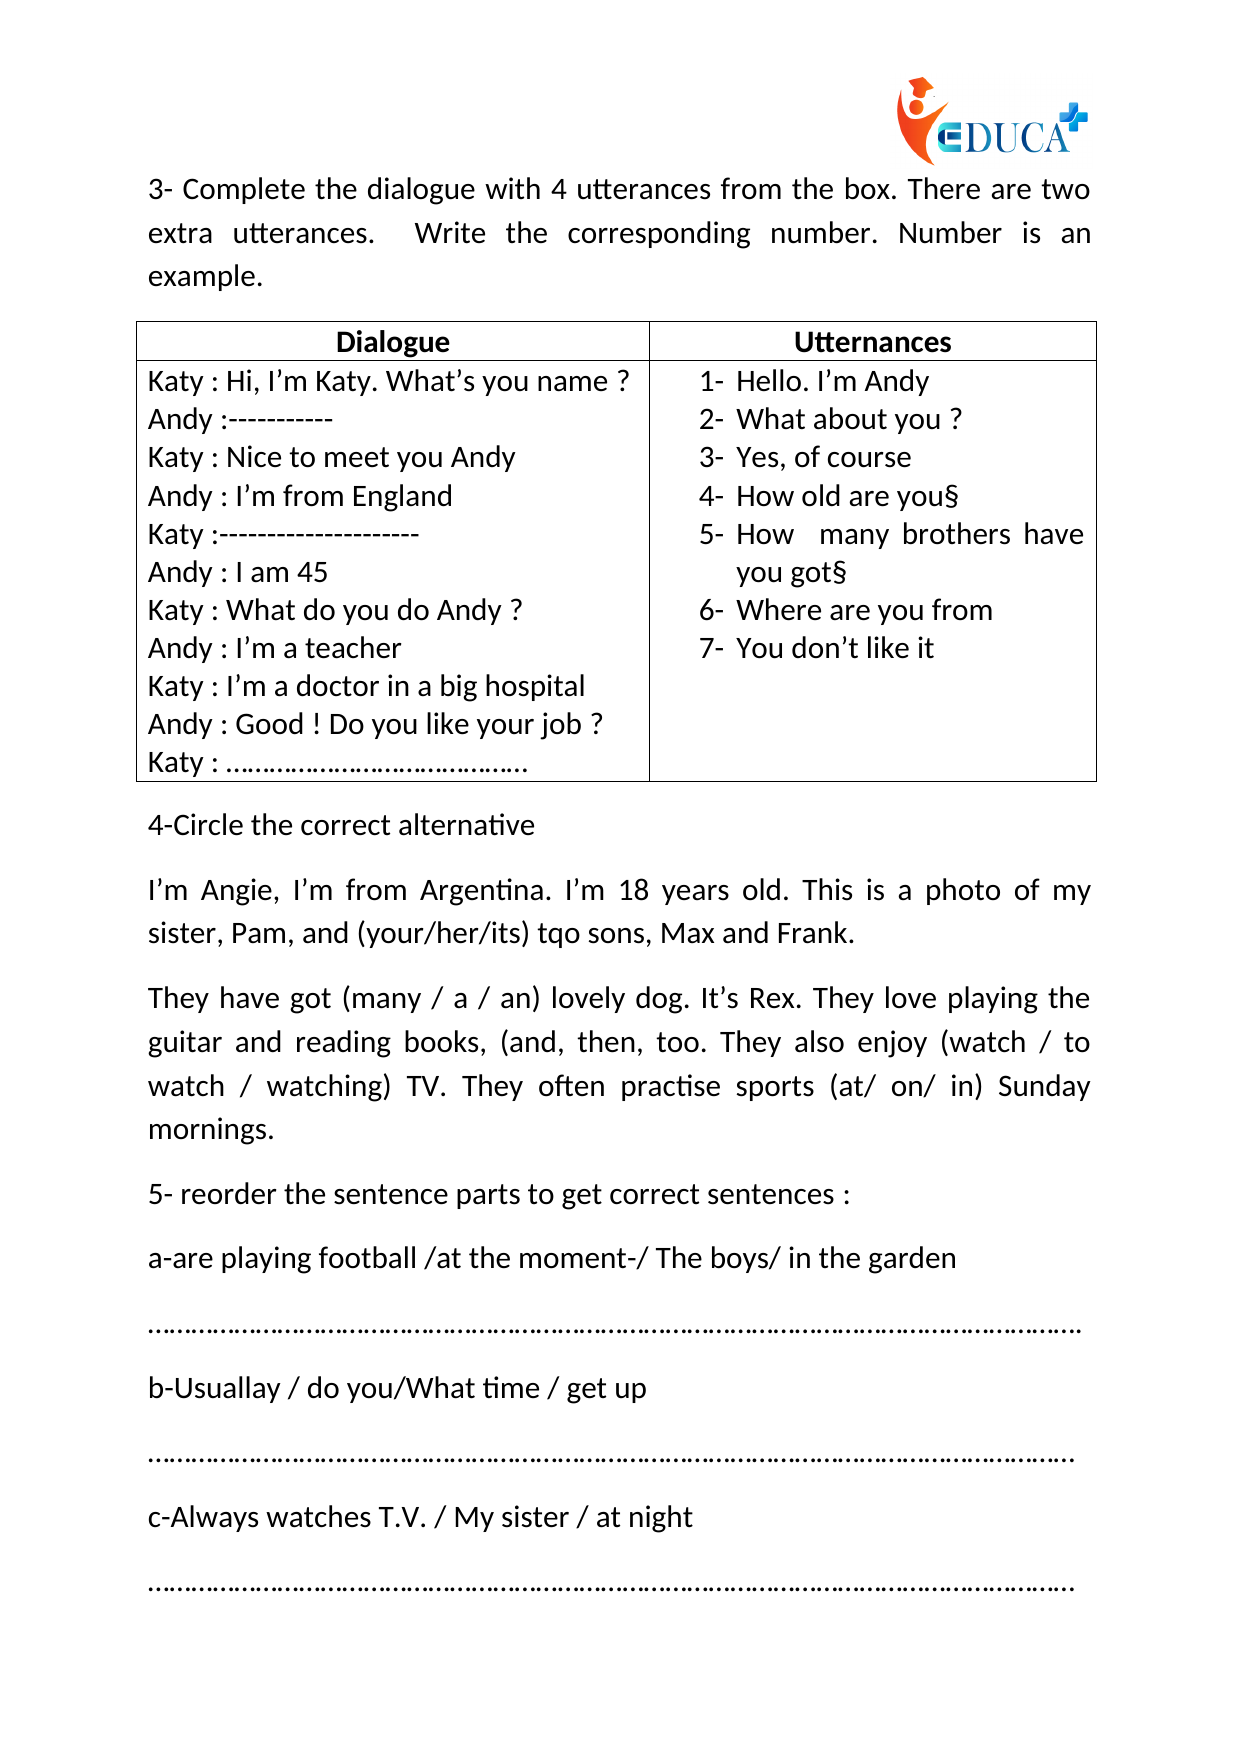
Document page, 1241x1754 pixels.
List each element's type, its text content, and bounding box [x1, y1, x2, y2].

text 4-Circle the correct alternative [148, 805, 1093, 843]
text ………………………………………………………………………………………………………………… [148, 1432, 1093, 1471]
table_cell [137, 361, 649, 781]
text 5- reorder the sentence parts to get correct sentences : [148, 1174, 1093, 1212]
text 3- Complete the dialogue with 4 utterances from the box. There are two extra utterances. Write the corresponding number. Number is an example. [148, 169, 1093, 294]
picture [890, 73, 1093, 169]
text a-are playing football /at the moment-/ The boys/ in the garden [148, 1239, 1093, 1277]
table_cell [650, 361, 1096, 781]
text I’m Angie, I’m from Argentina. I’m 18 years old. This is a photo of my sister, Pam, and (your/her/its) tqo sons, Max and Frank. [148, 870, 1093, 952]
text …………………………………………………………………………………………………………………. [148, 1303, 1093, 1341]
text b-Usuallay / do you/What time / get up [148, 1368, 1093, 1406]
text ………………………………………………………………………………………………………………… [148, 1562, 1093, 1600]
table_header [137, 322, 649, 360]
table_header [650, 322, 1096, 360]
text c-Always watches T.V. / My sister / at night [148, 1497, 1093, 1535]
text They have got (many / a / an) lovely dog. It’s Rex. They love playing the guitar and reading books, (and, then, too. They also enjoy (watch / to watch / watching) TV. They often practise sports (at/ on/ in) Sunday mornings. [148, 978, 1093, 1148]
